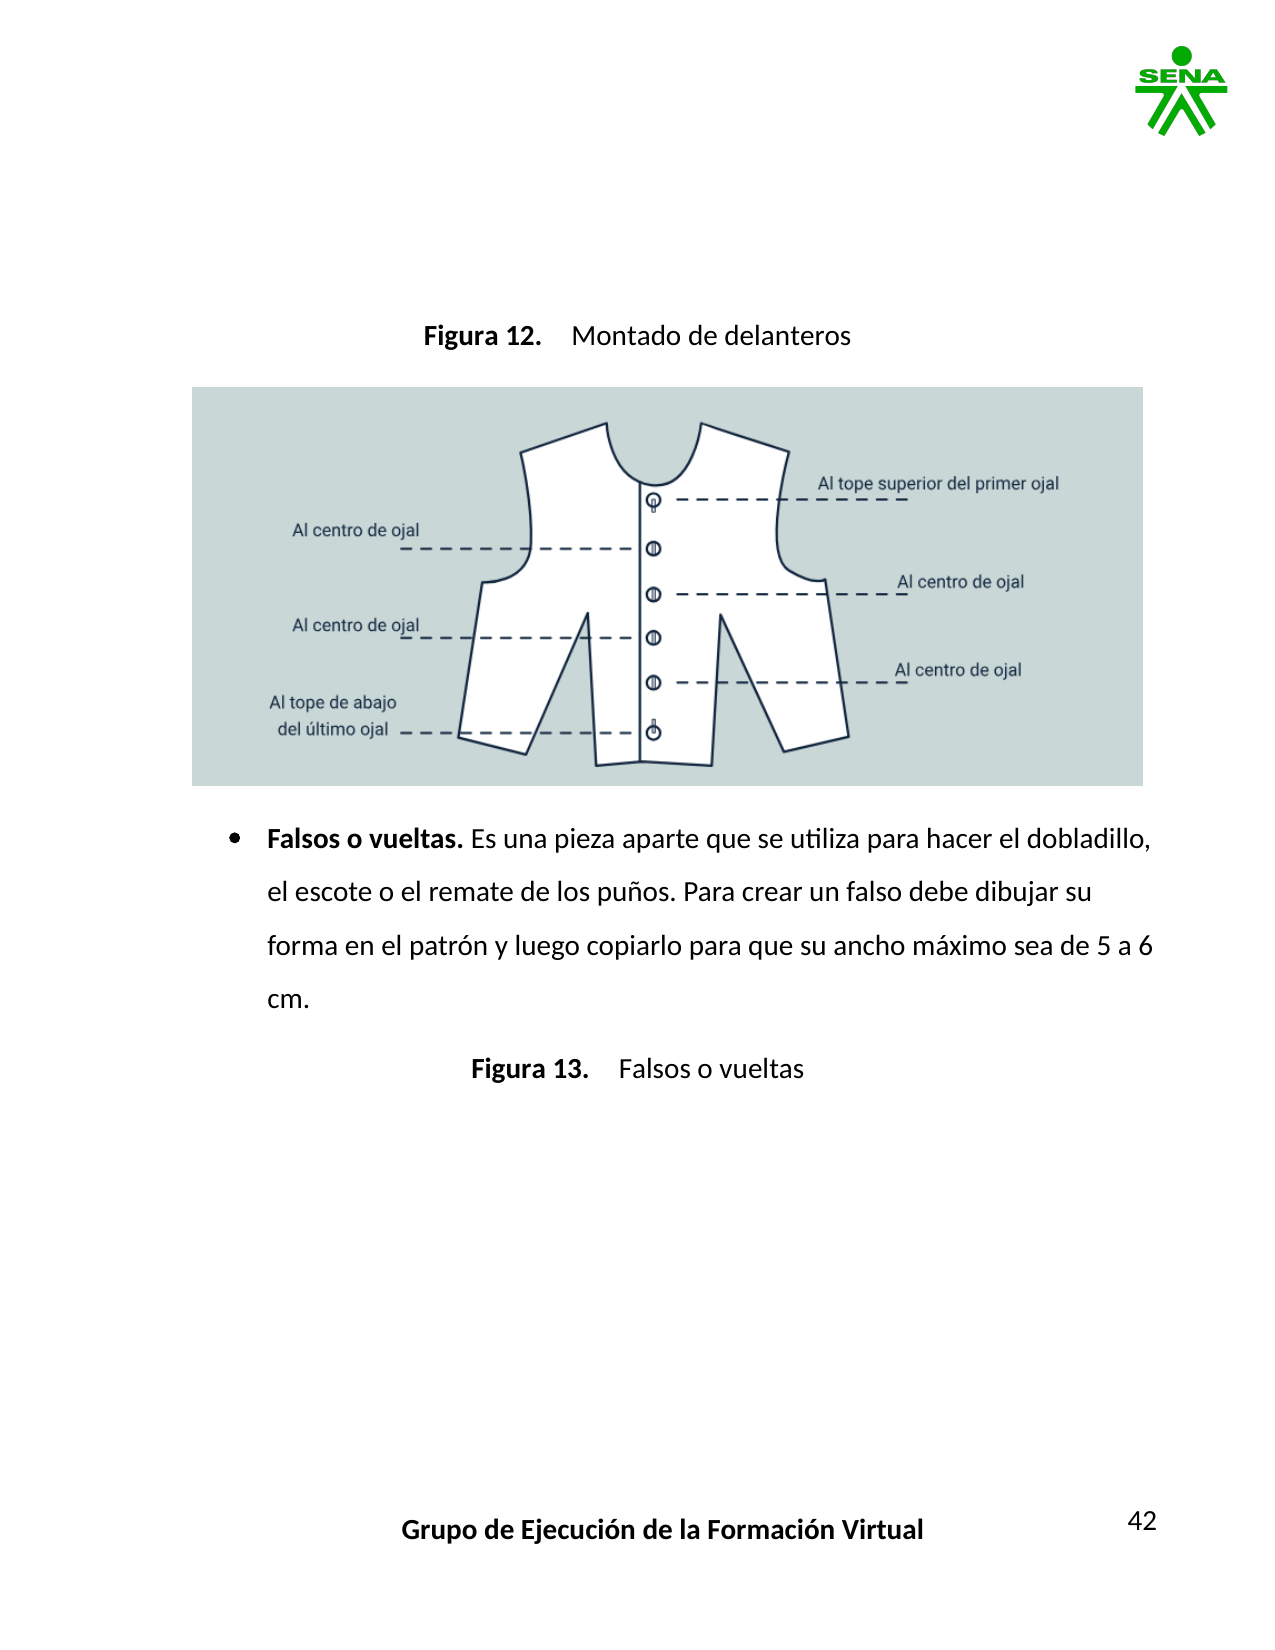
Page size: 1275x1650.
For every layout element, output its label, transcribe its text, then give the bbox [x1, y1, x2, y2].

text Montado de delanteros [118, 317, 1157, 353]
text Falsos o vueltas [118, 1050, 1157, 1086]
list Falsos o vueltas. Es una pieza aparte que se utiliza para hacer el dobladillo, el escote o el remate de los puños. Para crear un falso debe dibujar su forma en el patrón y luego copiarlo para que su ancho máximo sea de 5 a 6 cm. [229, 820, 1157, 1016]
picture [192, 387, 1143, 786]
picture [1135, 46, 1228, 136]
